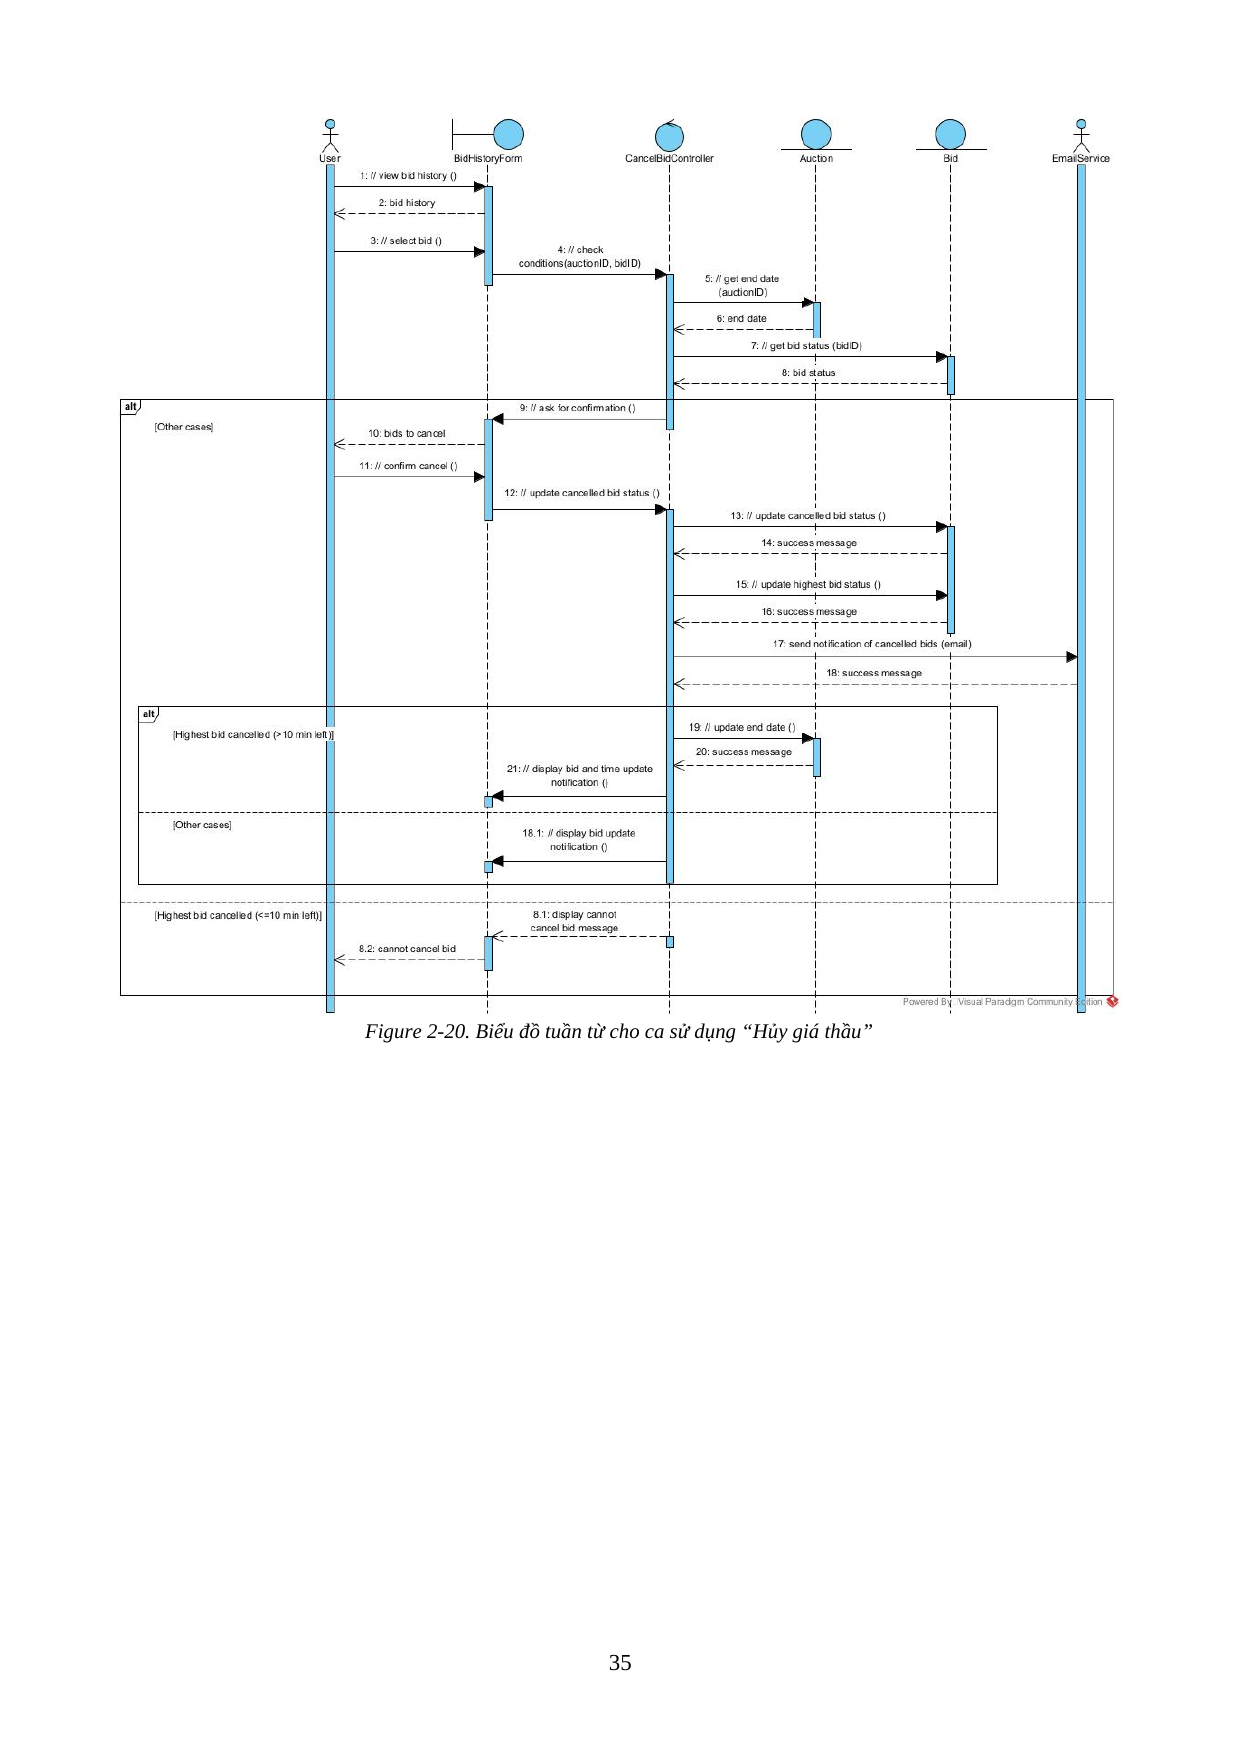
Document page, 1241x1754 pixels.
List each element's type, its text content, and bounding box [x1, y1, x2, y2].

text Figure 2-20. Biểu đồ tuần từ cho ca sử dụng “Hủy giá thầu” [118, 1019, 1122, 1043]
picture [118, 118, 1123, 1016]
